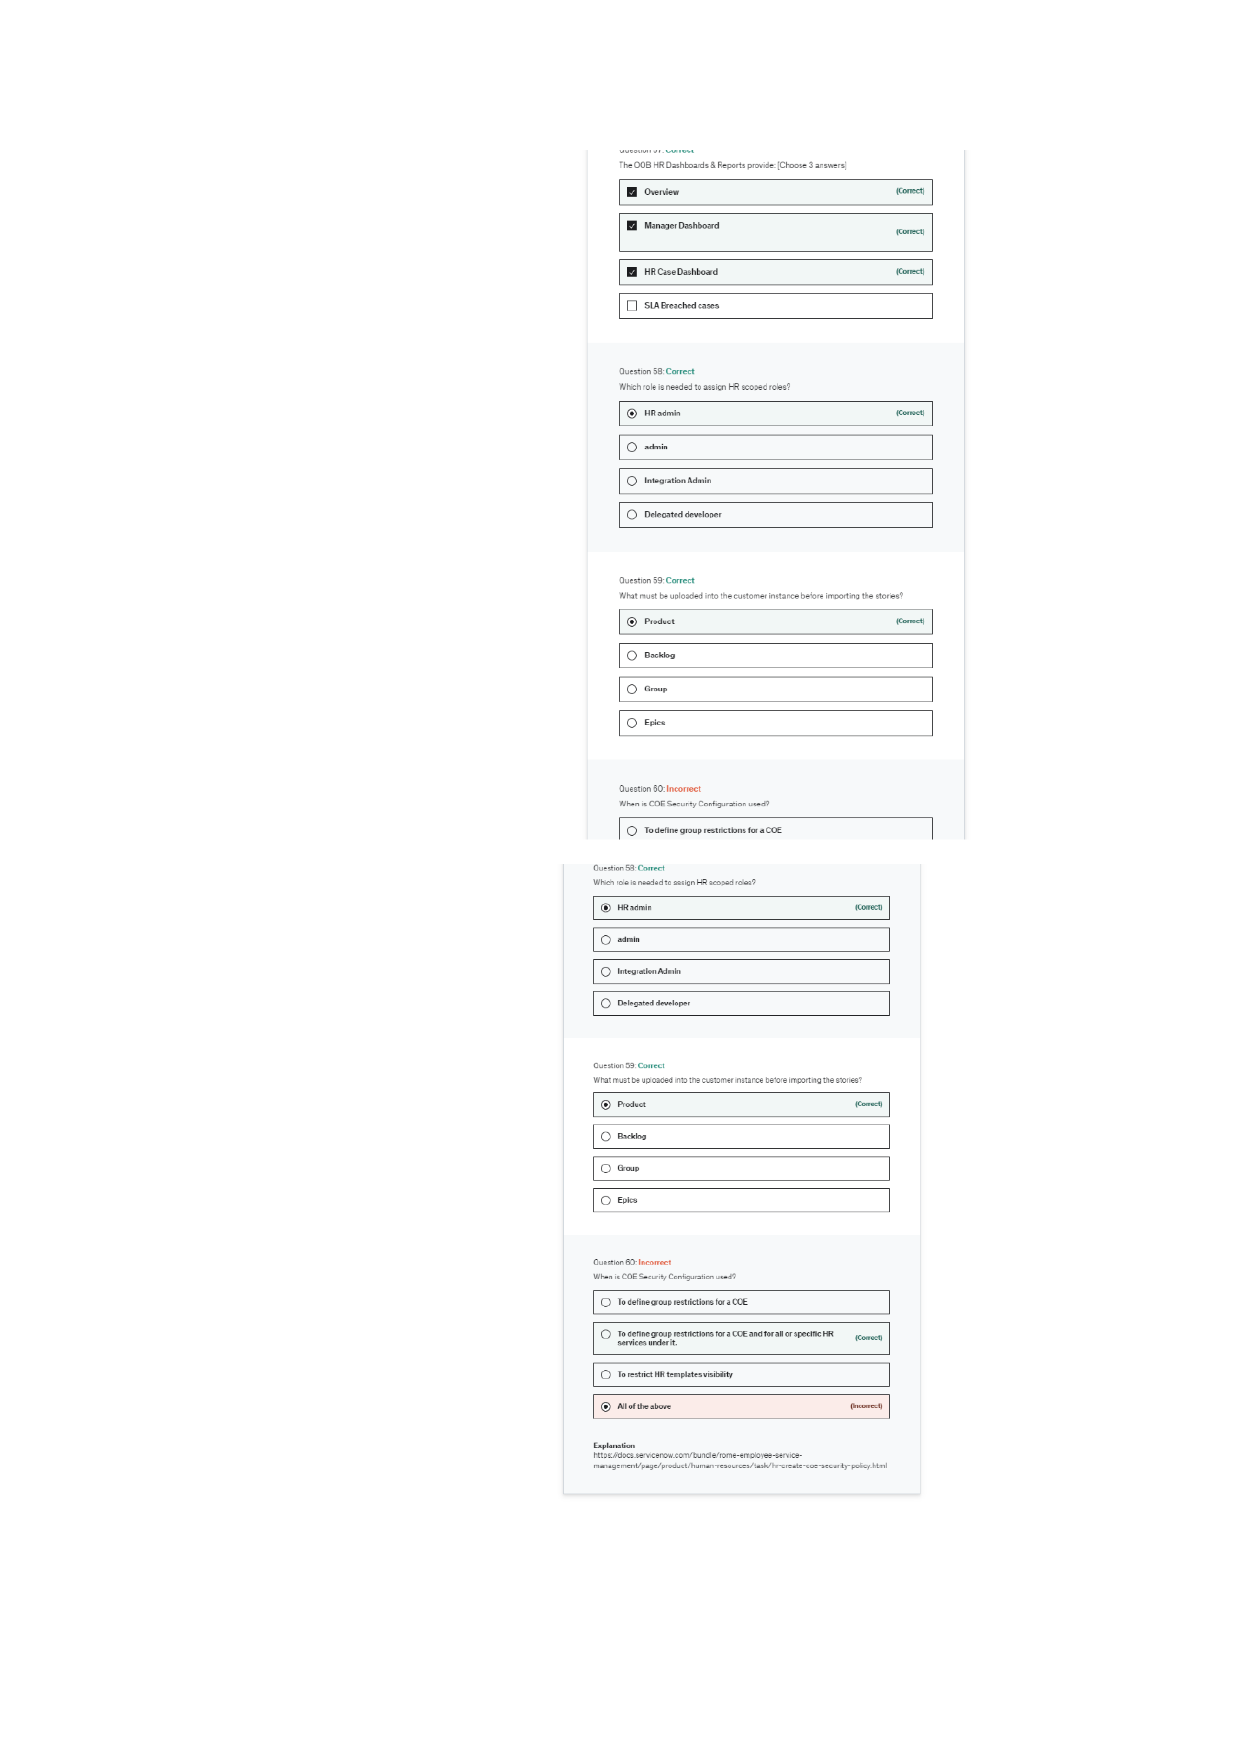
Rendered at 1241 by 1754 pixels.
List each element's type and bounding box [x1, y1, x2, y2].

picture [150, 150, 1241, 863]
picture [150, 864, 1241, 1539]
